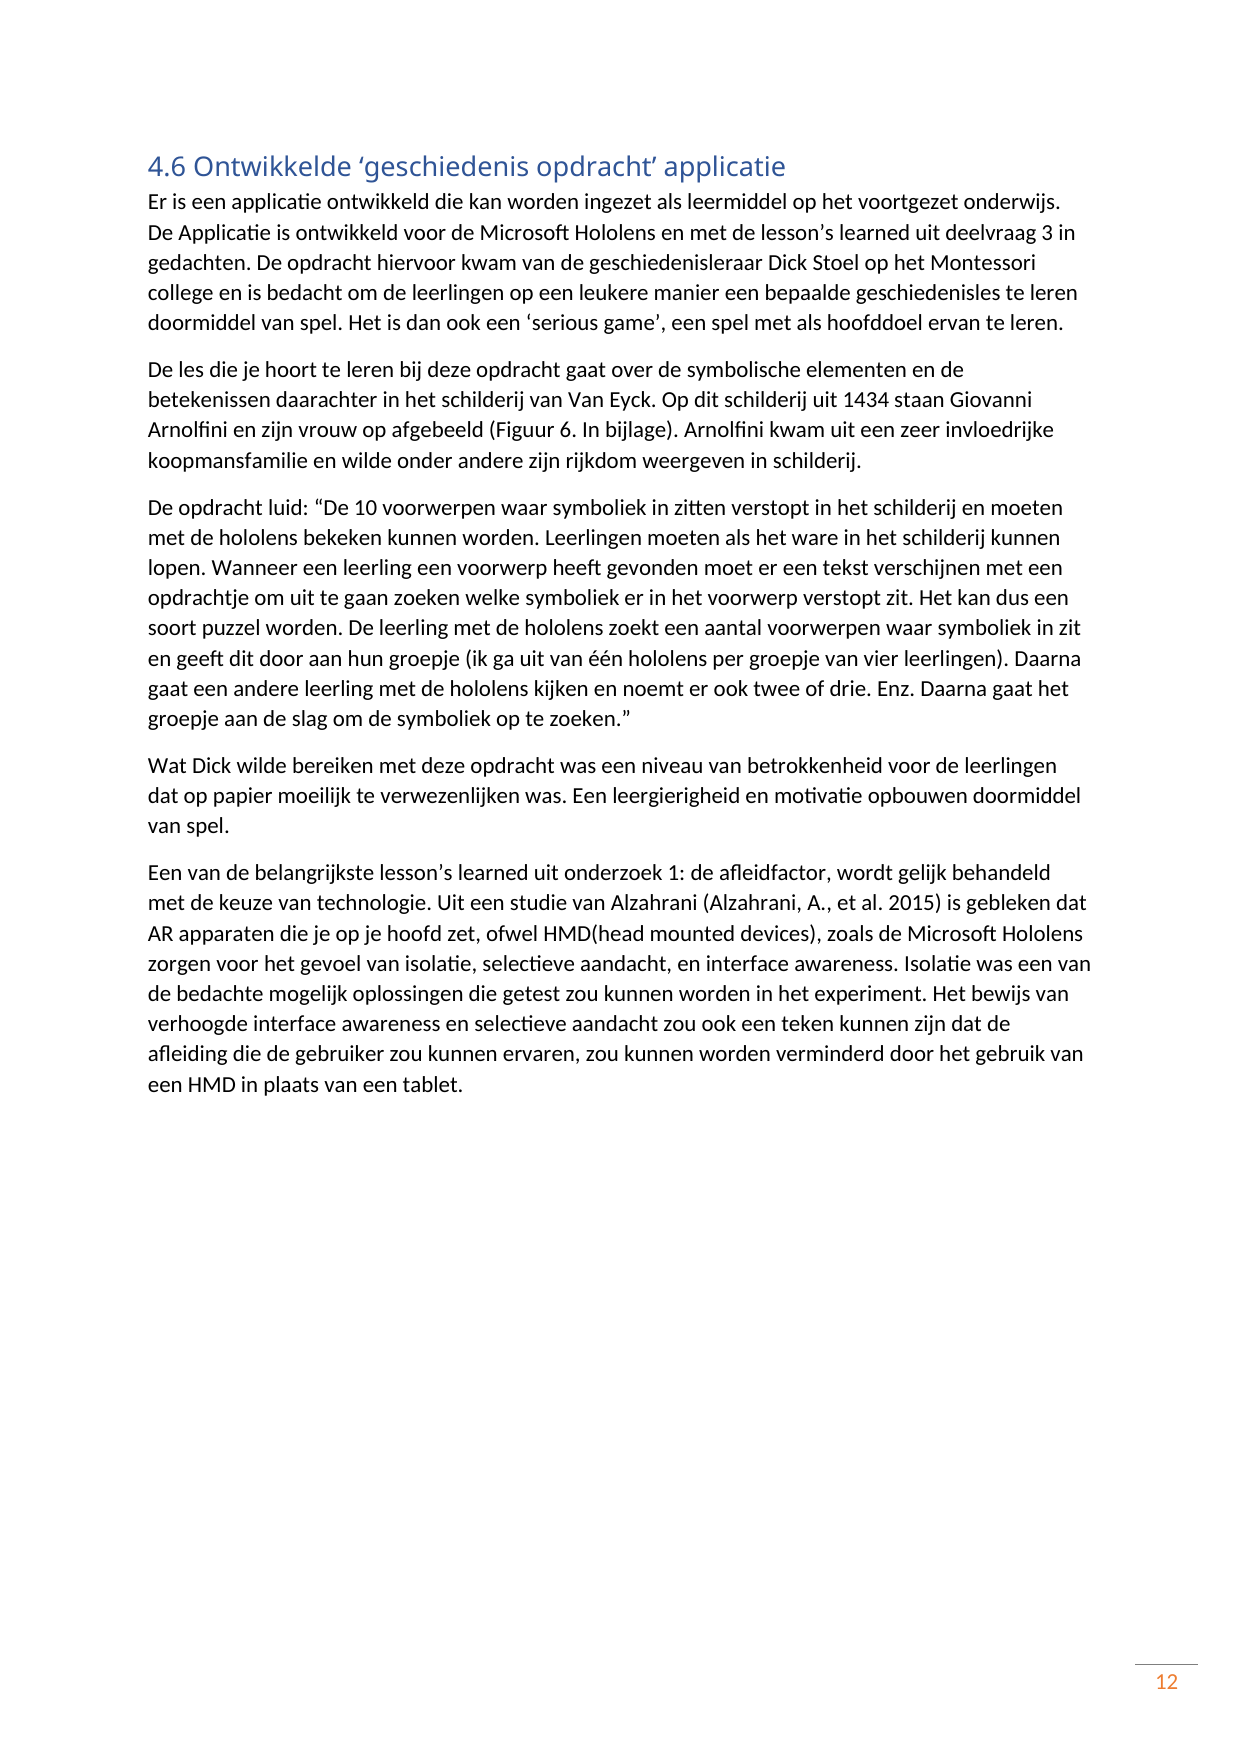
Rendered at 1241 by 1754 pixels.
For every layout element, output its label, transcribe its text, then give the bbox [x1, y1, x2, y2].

text Er is een applicatie ontwikkeld die kan worden ingezet als leermiddel op het voortgezet onderwijs. De Applicatie is ontwikkeld voor de Microsoft Hololens en met de lesson’s learned uit deelvraag 3 in gedachten. De opdracht hiervoor kwam van de geschiedenisleraar Dick Stoel op het Montessori college en is bedacht om de leerlingen op een leukere manier een bepaalde geschiedenisles te leren doormiddel van spel. Het is dan ook een ‘serious game’, een spel met als hoofddoel ervan te leren. [148, 187, 1093, 336]
text De les die je hoort te leren bij deze opdracht gaat over de symbolische elementen en de betekenissen daarachter in het schilderij van Van Eyck. Op dit schilderij uit 1434 staan Giovanni Arnolfini en zijn vrouw op afgebeeld (Figuur 6. In bijlage). Arnolfini kwam uit een zeer invloedrijke koopmansfamilie en wilde onder andere zijn rijkdom weergeven in schilderij. [148, 355, 1093, 474]
text Een van de belangrijkste lesson’s learned uit onderzoek 1: de afleidfactor, wordt gelijk behandeld met de keuze van technologie. Uit een studie van Alzahrani (Alzahrani, A., et al. 2015) is gebleken dat AR apparaten die je op je hoofd zet, ofwel HMD(head mounted devices), zoals de Microsoft Hololens zorgen voor het gevoel van isolatie, selectieve aandacht, en interface awareness. Isolatie was een van de bedachte mogelijk oplossingen die getest zou kunnen worden in het experiment. Het bewijs van verhoogde interface awareness en selectieve aandacht zou ook een teken kunnen zijn dat de afleiding die de gebruiker zou kunnen ervaren, zou kunnen worden verminderd door het gebruik van een HMD in plaats van een tablet. [148, 858, 1093, 1098]
subtitle 4.6 Ontwikkelde ‘geschiedenis opdracht’ applicatie [148, 148, 1093, 184]
text De opdracht luid: “De 10 voorwerpen waar symboliek in zitten verstopt in het schilderij en moeten met de hololens bekeken kunnen worden. Leerlingen moeten als het ware in het schilderij kunnen lopen. Wanneer een leerling een voorwerp heeft gevonden moet er een tekst verschijnen met een opdrachtje om uit te gaan zoeken welke symboliek er in het voorwerp verstopt zit. Het kan dus een soort puzzel worden. De leerling met de hololens zoekt een aantal voorwerpen waar symboliek in zit en geeft dit door aan hun groepje (ik ga uit van één hololens per groepje van vier leerlingen). Daarna gaat een andere leerling met de hololens kijken en noemt er ook twee of drie. Enz. Daarna gaat het groepje aan de slag om de symboliek op te zoeken.” [148, 493, 1093, 732]
text Wat Dick wilde bereiken met deze opdracht was een niveau van betrokkenheid voor de leerlingen dat op papier moeilijk te verwezenlijken was. Een leergierigheid en motivatie opbouwen doormiddel van spel. [148, 751, 1093, 839]
